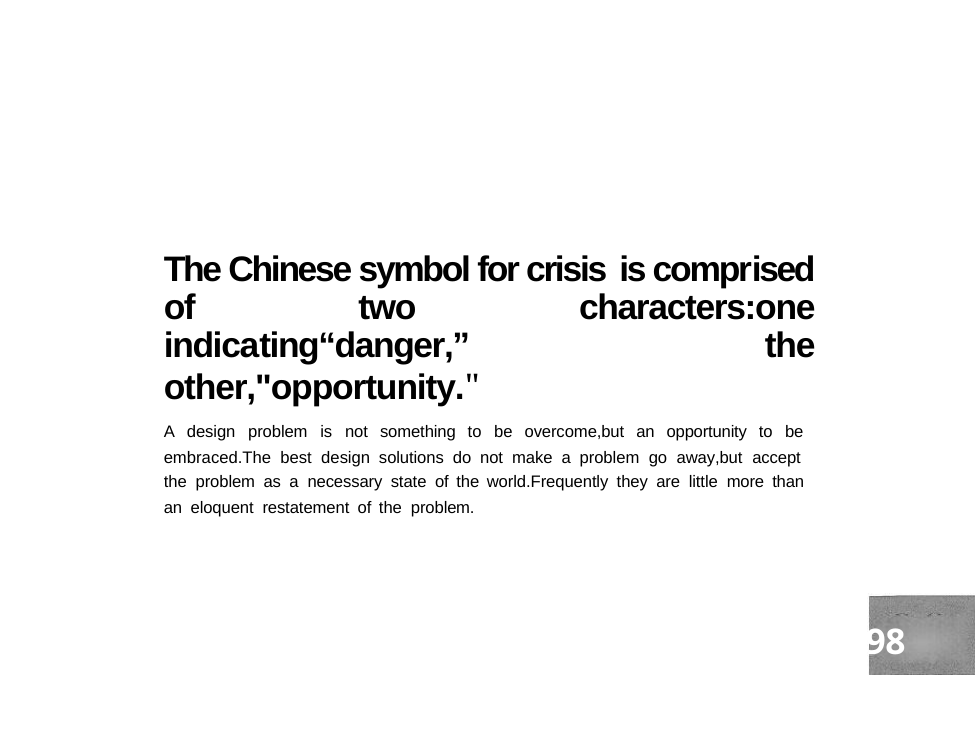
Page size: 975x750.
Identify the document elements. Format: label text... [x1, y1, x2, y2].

text the problem as a necessary state of the world.Frequently they are little more than [163, 472, 974, 495]
picture [871, 633, 879, 641]
text embraced.The best design solutions do not make a problem go away,but accept [163, 447, 974, 470]
text The Chinese symbol for crisis is comprised of two characters:one indicating“danger,” the other,"opportunity." [163, 251, 815, 409]
text A design problem is not something to be overcome,but an opportunity to be [163, 422, 974, 447]
text an eloquent restatement of the problem. [163, 497, 974, 520]
picture [867, 593, 975, 675]
